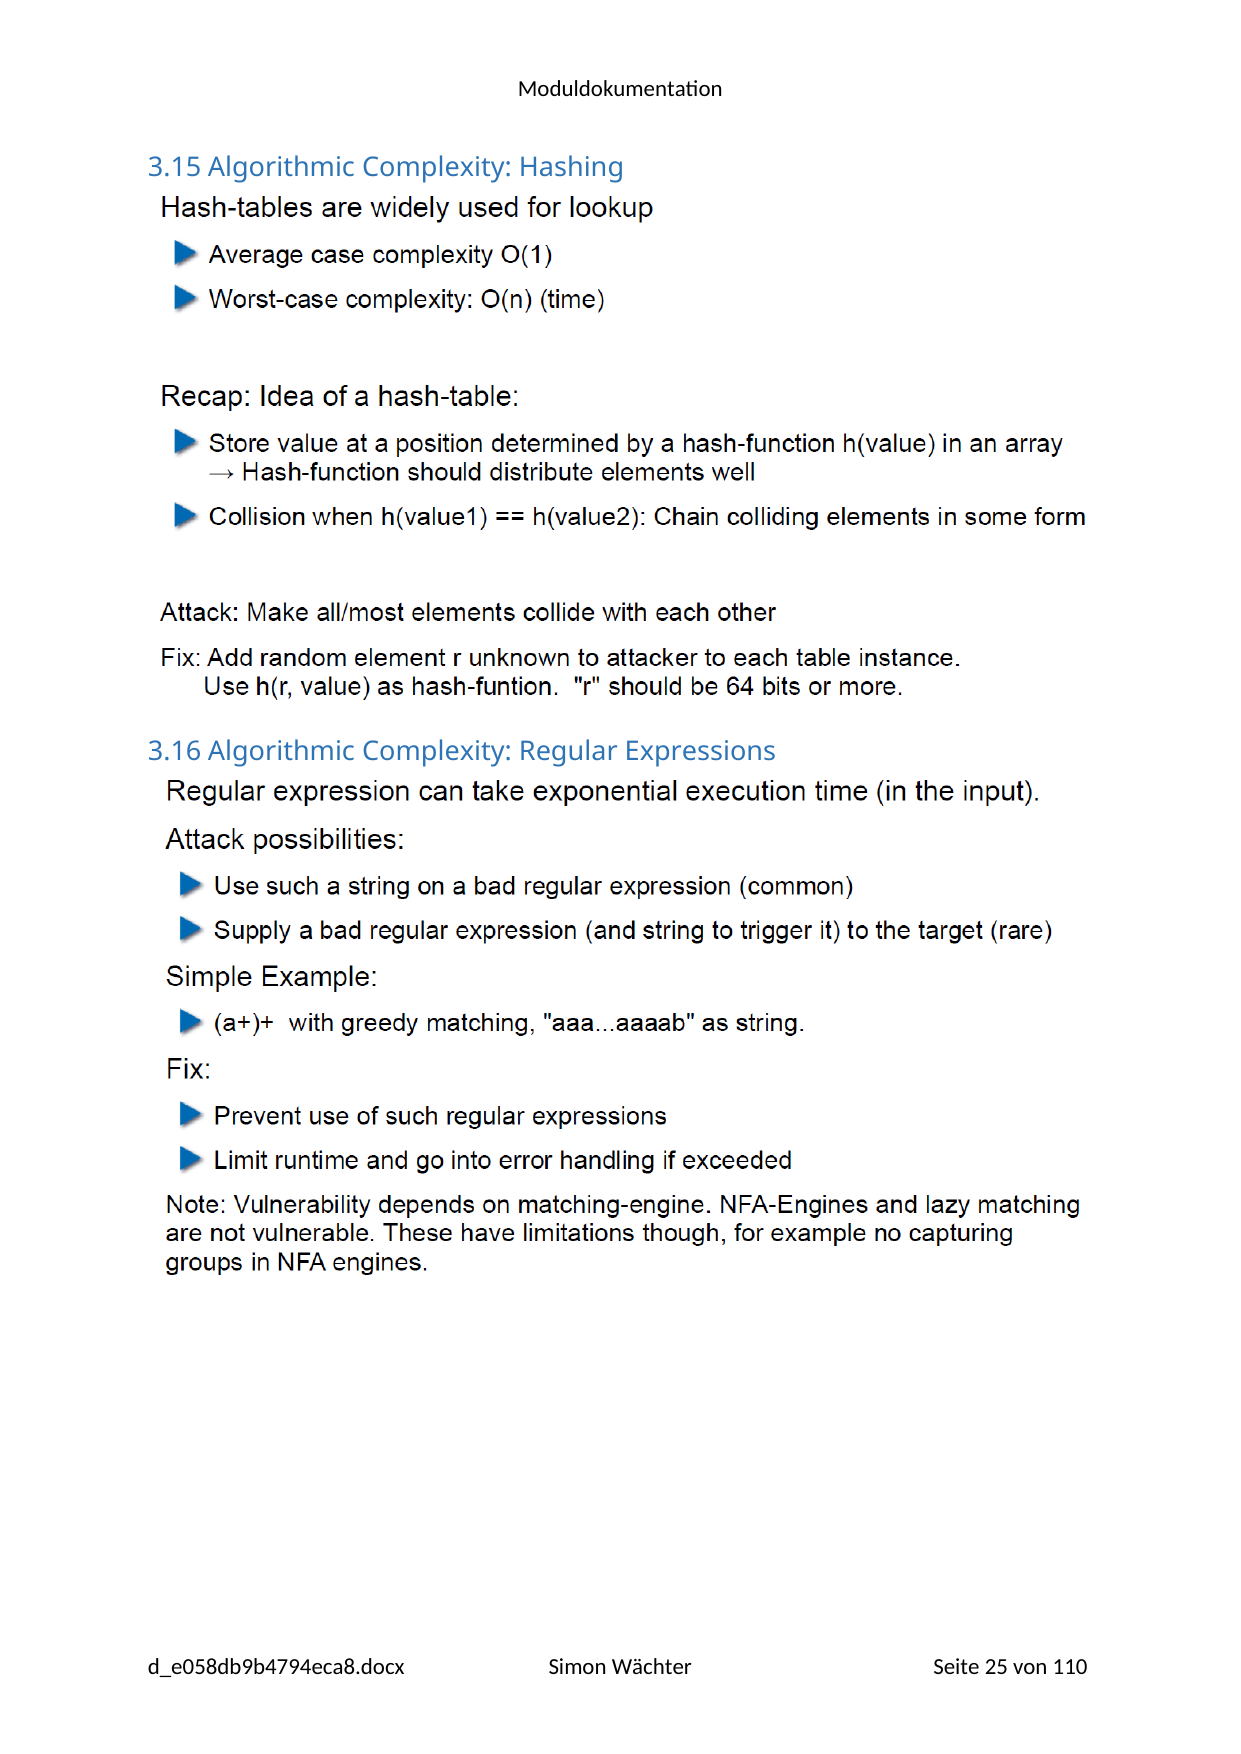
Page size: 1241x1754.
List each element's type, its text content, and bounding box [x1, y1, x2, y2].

picture [147, 187, 1093, 712]
subtitle Algorithmic Complexity: Hashing [148, 148, 1093, 184]
subtitle Algorithmic Complexity: Regular Expressions [148, 731, 1093, 768]
picture [147, 770, 1093, 1286]
